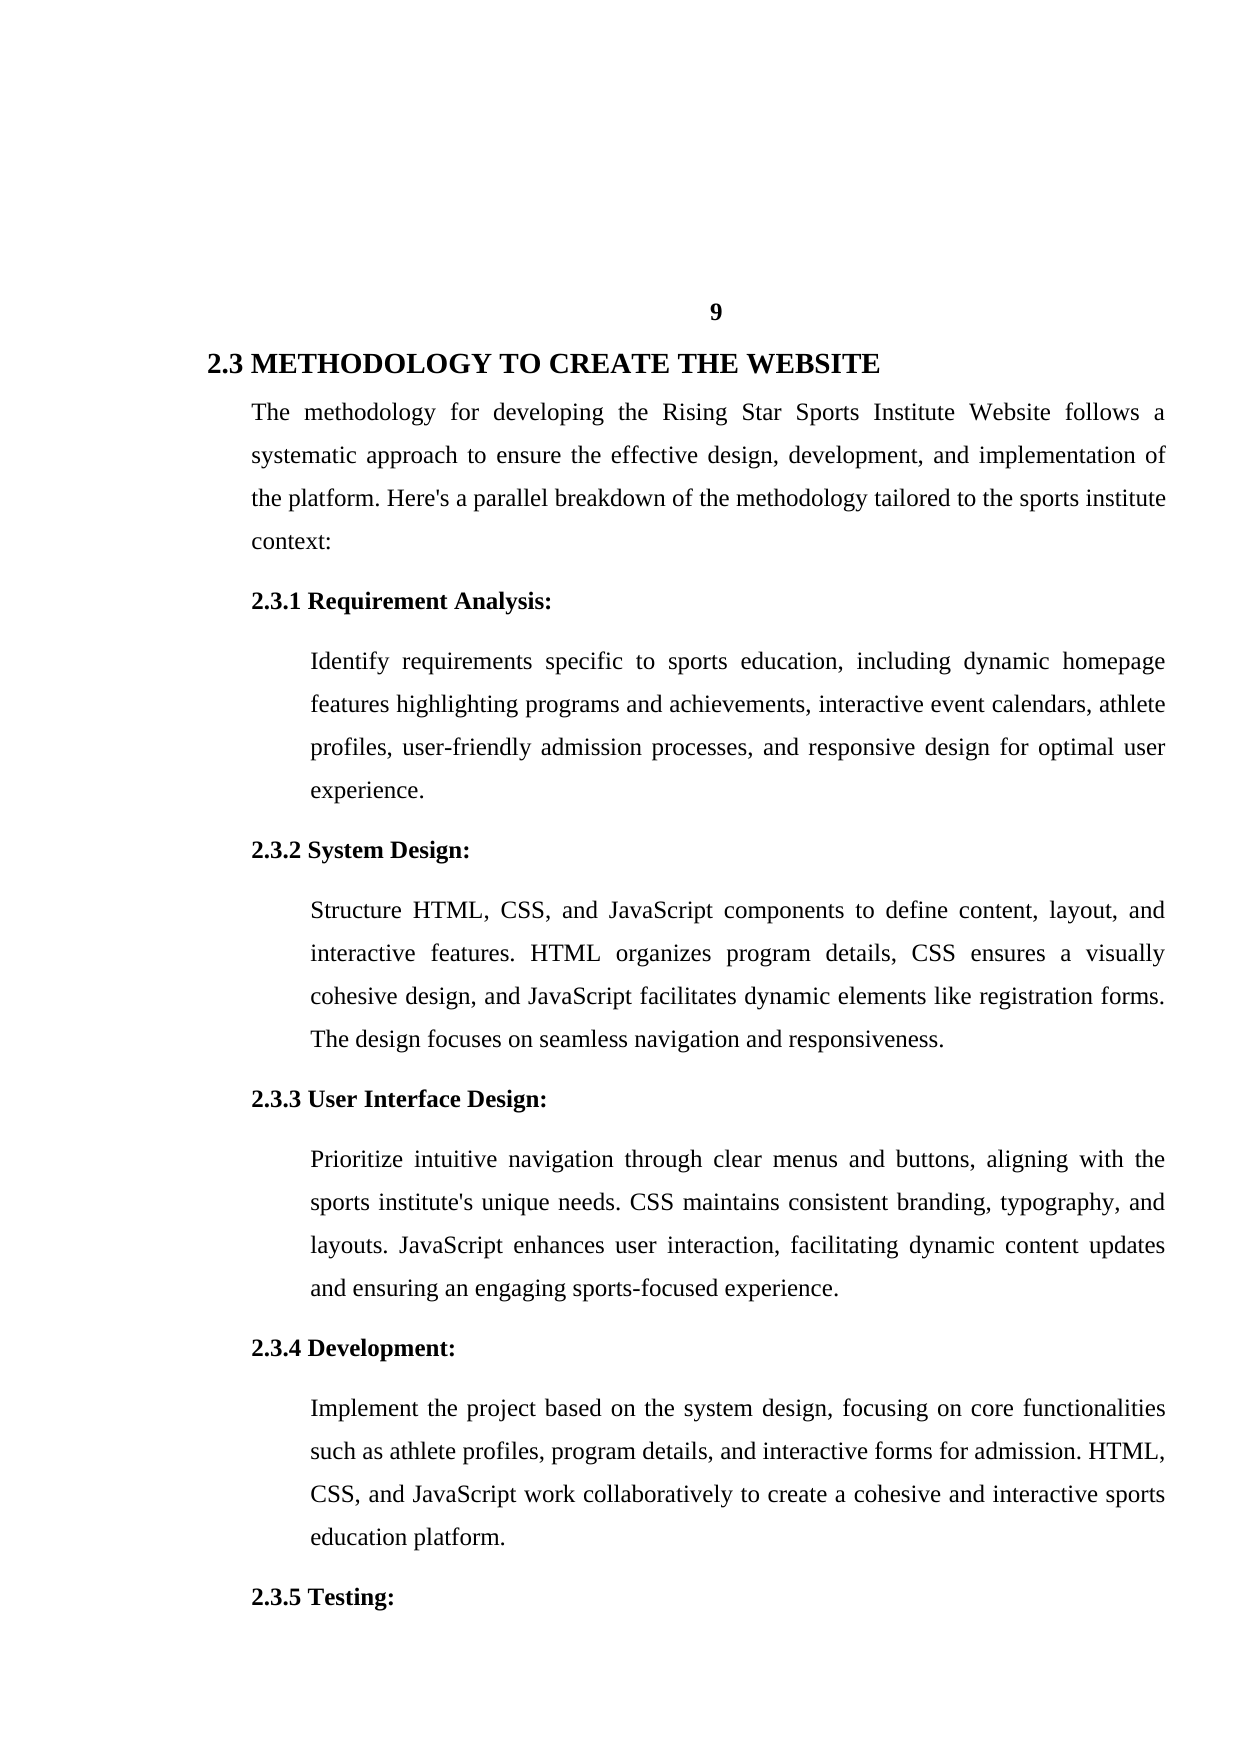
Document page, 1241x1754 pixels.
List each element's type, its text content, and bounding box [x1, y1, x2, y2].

text 9 [266, 297, 1166, 326]
text 2.3.3 User Interface Design: [251, 1084, 1166, 1113]
text 2.3.4 Development: [251, 1333, 1166, 1362]
text Prioritize intuitive navigation through clear menus and buttons, aligning with the sports institute's unique needs. CSS maintains consistent branding, typography, and layouts. JavaScript enhances user interaction, facilitating dynamic content updates and ensuring an engaging sports-focused experience. [310, 1144, 1166, 1302]
text 2.3.1 Requirement Analysis: [251, 586, 1166, 615]
text 2.3.5 Testing: [251, 1582, 1166, 1611]
list 2.3 METHODOLOGY TO CREATE THE WEBSITE [207, 346, 1166, 380]
text Identify requirements specific to sports education, including dynamic homepage features highlighting programs and achievements, interactive event calendars, athlete profiles, user-friendly admission processes, and responsive design for optimal user experience. [310, 646, 1166, 804]
text 2.3.2 System Design: [251, 835, 1166, 864]
text Structure HTML, CSS, and JavaScript components to define content, layout, and interactive features. HTML organizes program details, CSS ensures a visually cohesive design, and JavaScript facilitates dynamic elements like registration forms. The design focuses on seamless navigation and responsiveness. [310, 895, 1166, 1053]
text Implement the project based on the system design, focusing on core functionalities such as athlete profiles, program details, and interactive forms for admission. HTML, CSS, and JavaScript work collaboratively to create a cohesive and interactive sports education platform. [310, 1393, 1166, 1551]
text The methodology for developing the Rising Star Sports Institute Website follows a systematic approach to ensure the effective design, development, and implementation of the platform. Here's a parallel breakdown of the methodology tailored to the sports institute context: [251, 397, 1166, 555]
